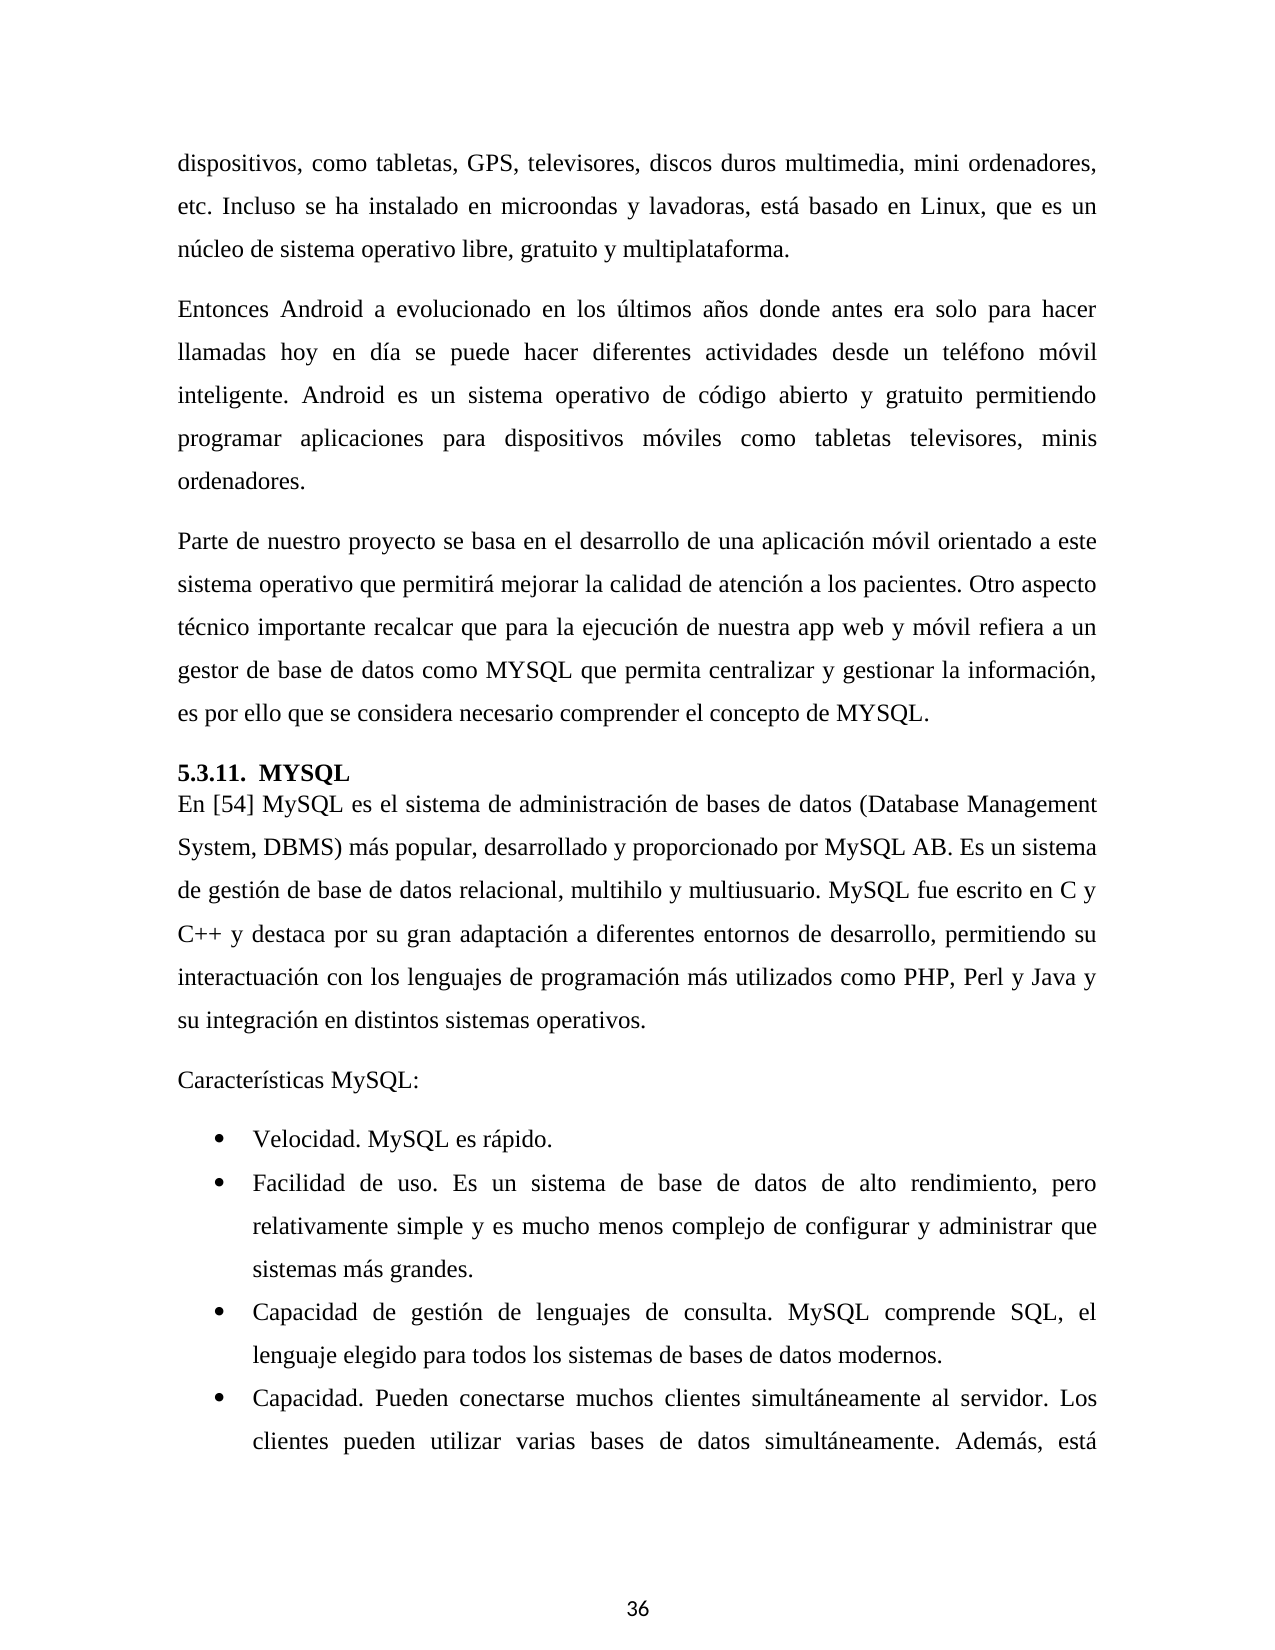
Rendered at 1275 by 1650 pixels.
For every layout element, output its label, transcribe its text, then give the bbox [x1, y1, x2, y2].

subtitle 5.3.11. MYSQL [177, 758, 1098, 787]
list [215, 1383, 1098, 1455]
text Características MySQL: [177, 1065, 1098, 1093]
text Entonces Android a evolucionado en los últimos años donde antes era solo para hacer llamadas hoy en día se puede hacer diferentes actividades desde un teléfono móvil inteligente. Android es un sistema operativo de código abierto y gratuito permitiendo programar aplicaciones para dispositivos móviles como tabletas televisores, minis ordenadores. [177, 294, 1098, 495]
text En [54] MySQL es el sistema de administración de bases de datos (Database Management System, DBMS) más popular, desarrollado y proporcionado por MySQL AB. Es un sistema de gestión de base de datos relacional, multihilo y multiusuario. MySQL fue escrito en C y C++ y destaca por su gran adaptación a diferentes entornos de desarrollo, permitiendo su interactuación con los lenguajes de programación más utilizados como PHP, Perl y Java y su integración en distintos sistemas operativos. [177, 789, 1098, 1034]
list Facilidad de uso. Es un sistema de base de datos de alto rendimiento, pero relativamente simple y es mucho menos complejo de configurar y administrar que sistemas más grandes. [215, 1168, 1098, 1283]
text Parte de nuestro proyecto se basa en el desarrollo de una aplicación móvil orientado a este sistema operativo que permitirá mejorar la calidad de atención a los pacientes. Otro aspecto técnico importante recalcar que para la ejecución de nuestra app web y móvil refiera a un gestor de base de datos como MYSQL que permita centralizar y gestionar la información, es por ello que se considera necesario comprender el concepto de MYSQL. [177, 526, 1098, 727]
list Capacidad de gestión de lenguajes de consulta. MySQL comprende SQL, el lenguaje elegido para todos los sistemas de bases de datos modernos. [215, 1297, 1098, 1369]
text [177, 148, 1098, 263]
list Velocidad. MySQL es rápido. [215, 1124, 1098, 1153]
